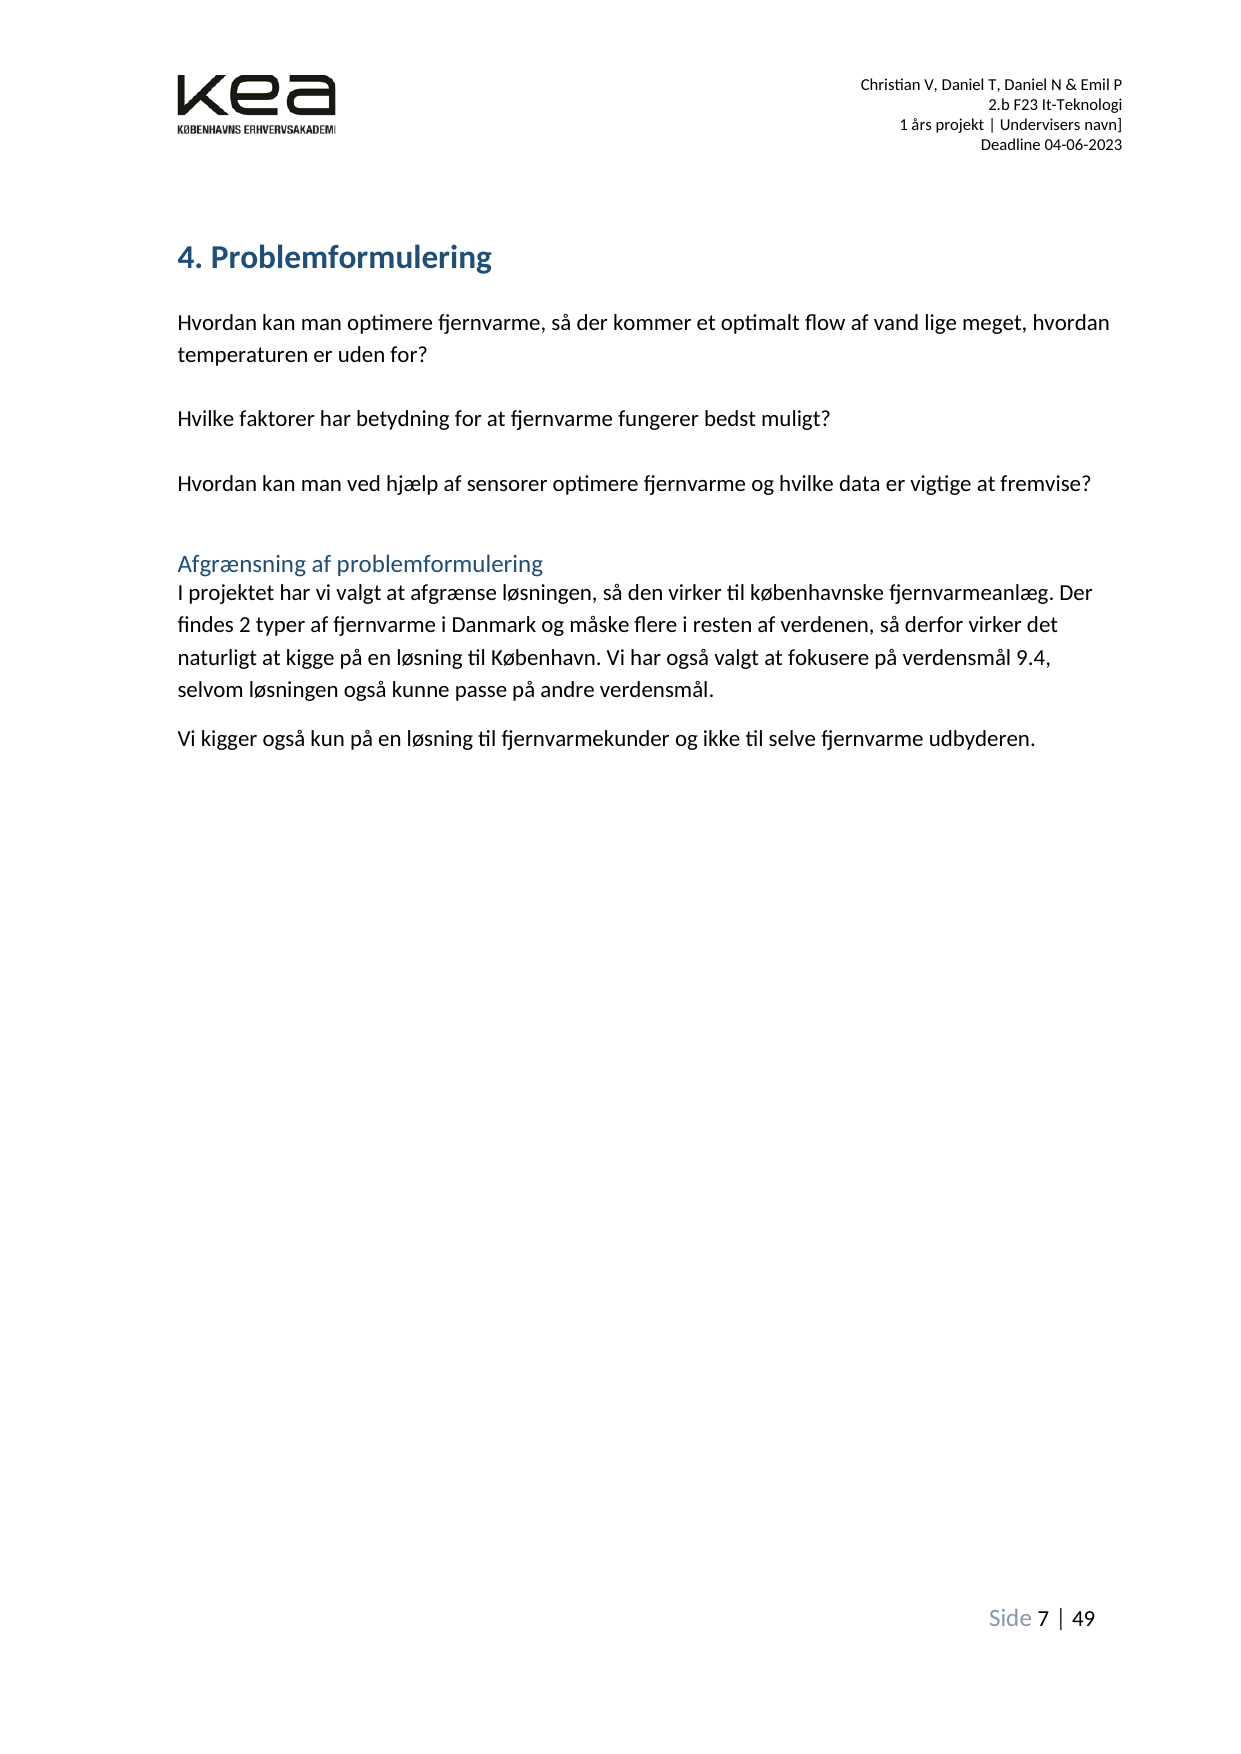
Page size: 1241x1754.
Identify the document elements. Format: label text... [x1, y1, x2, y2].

text I projektet har vi valgt at afgrænse løsningen, så den virker til københavnske fjernvarmeanlæg. Der findes 2 typer af fjernvarme i Danmark og måske flere i resten af verdenen, så derfor virker det naturligt at kigge på en løsning til København. Vi har også valgt at fokusere på verdensmål 9.4, selvom løsningen også kunne passe på andre verdensmål. [177, 578, 1122, 703]
picture [177, 75, 336, 134]
subtitle 4. Problemformulering [177, 236, 1122, 277]
text Hvilke faktorer har betydning for at fjernvarme fungerer bedst muligt? [177, 404, 1122, 432]
text Vi kigger også kun på en løsning til fjernvarmekunder og ikke til selve fjernvarme udbyderen. [177, 724, 1122, 752]
subtitle Afgrænsning af problemformulering [177, 548, 1122, 578]
text Hvordan kan man optimere fjernvarme, så der kommer et optimalt flow af vand lige meget, hvordan temperaturen er uden for? [177, 308, 1122, 368]
text Hvordan kan man ved hjælp af sensorer optimere fjernvarme og hvilke data er vigtige at fremvise? [177, 469, 1122, 497]
